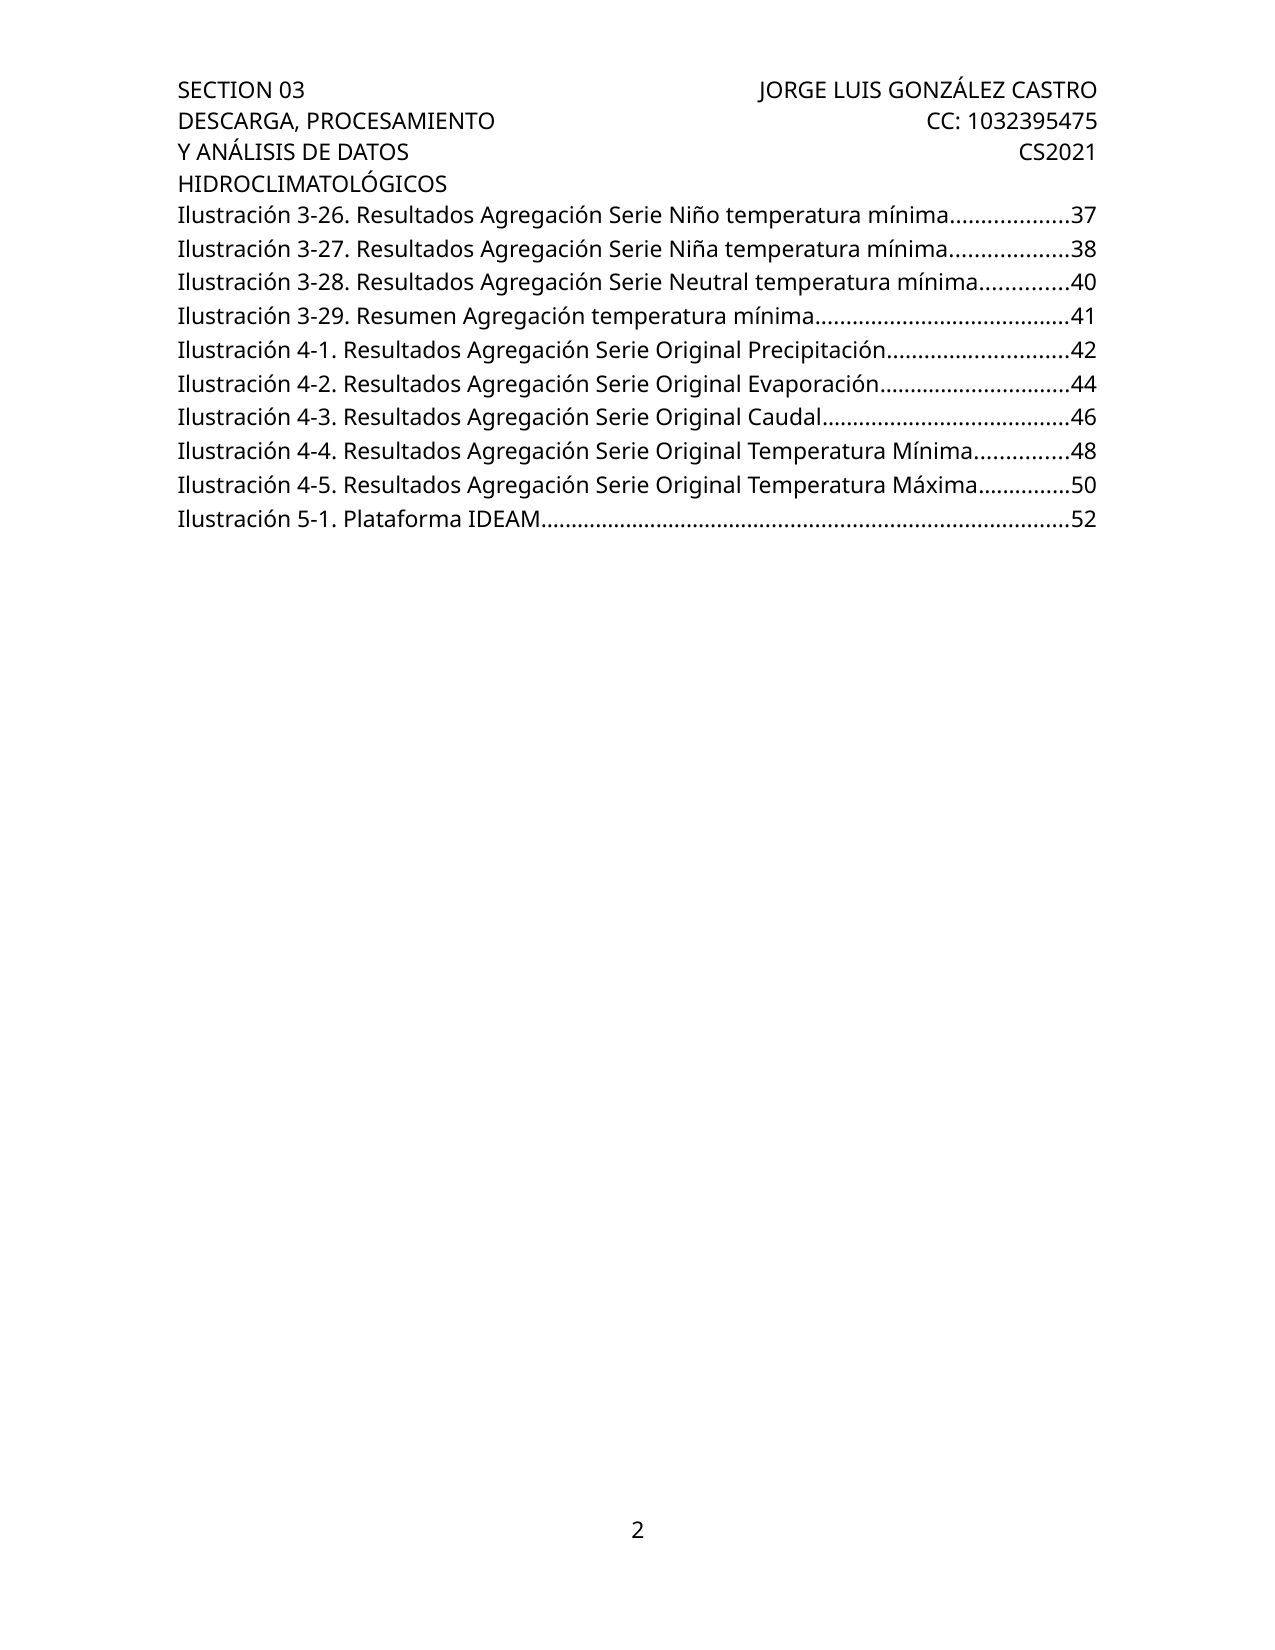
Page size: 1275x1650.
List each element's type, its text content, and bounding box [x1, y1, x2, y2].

text Ilustración 4-1. Resultados Agregación Serie Original Precipitación 42 [177, 334, 1098, 365]
text Ilustración 4-2. Resultados Agregación Serie Original Evaporación 44 [177, 367, 1098, 399]
text Ilustración 5-1. Plataforma IDEAM 52 [177, 502, 1098, 534]
text Ilustración 3-29. Resumen Agregación temperatura mínima 41 [177, 300, 1098, 331]
text Ilustración 3-27. Resultados Agregación Serie Niña temperatura mínima 38 [177, 232, 1098, 264]
text Ilustración 4-4. Resultados Agregación Serie Original Temperatura Mínima 48 [177, 435, 1098, 466]
text Ilustración 3-26. Resultados Agregación Serie Niño temperatura mínima 37 [177, 199, 1098, 230]
text Ilustración 4-5. Resultados Agregación Serie Original Temperatura Máxima 50 [177, 469, 1098, 500]
text Ilustración 4-3. Resultados Agregación Serie Original Caudal 46 [177, 401, 1098, 432]
text Ilustración 3-28. Resultados Agregación Serie Neutral temperatura mínima 40 [177, 266, 1098, 297]
